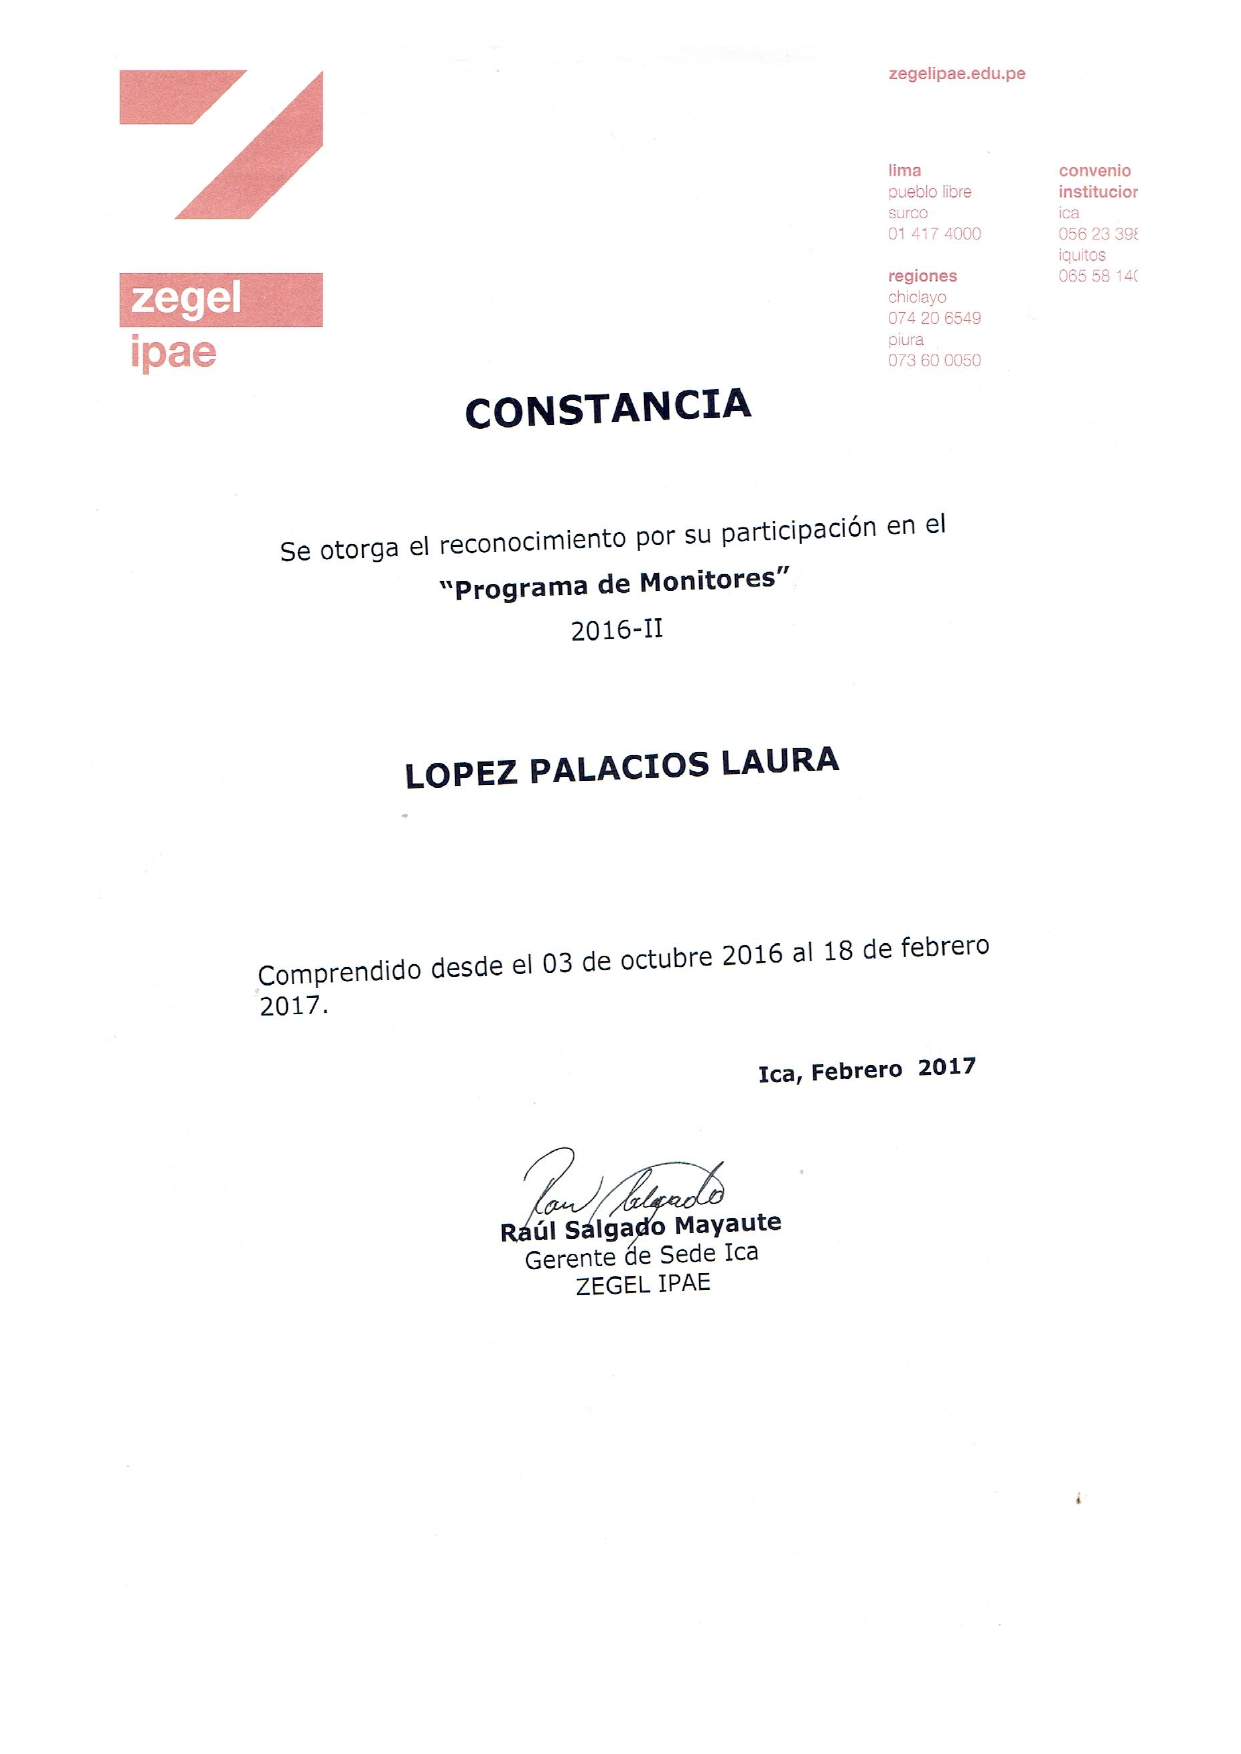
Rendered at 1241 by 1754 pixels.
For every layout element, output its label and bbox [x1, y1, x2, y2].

picture [87, 46, 1143, 1633]
